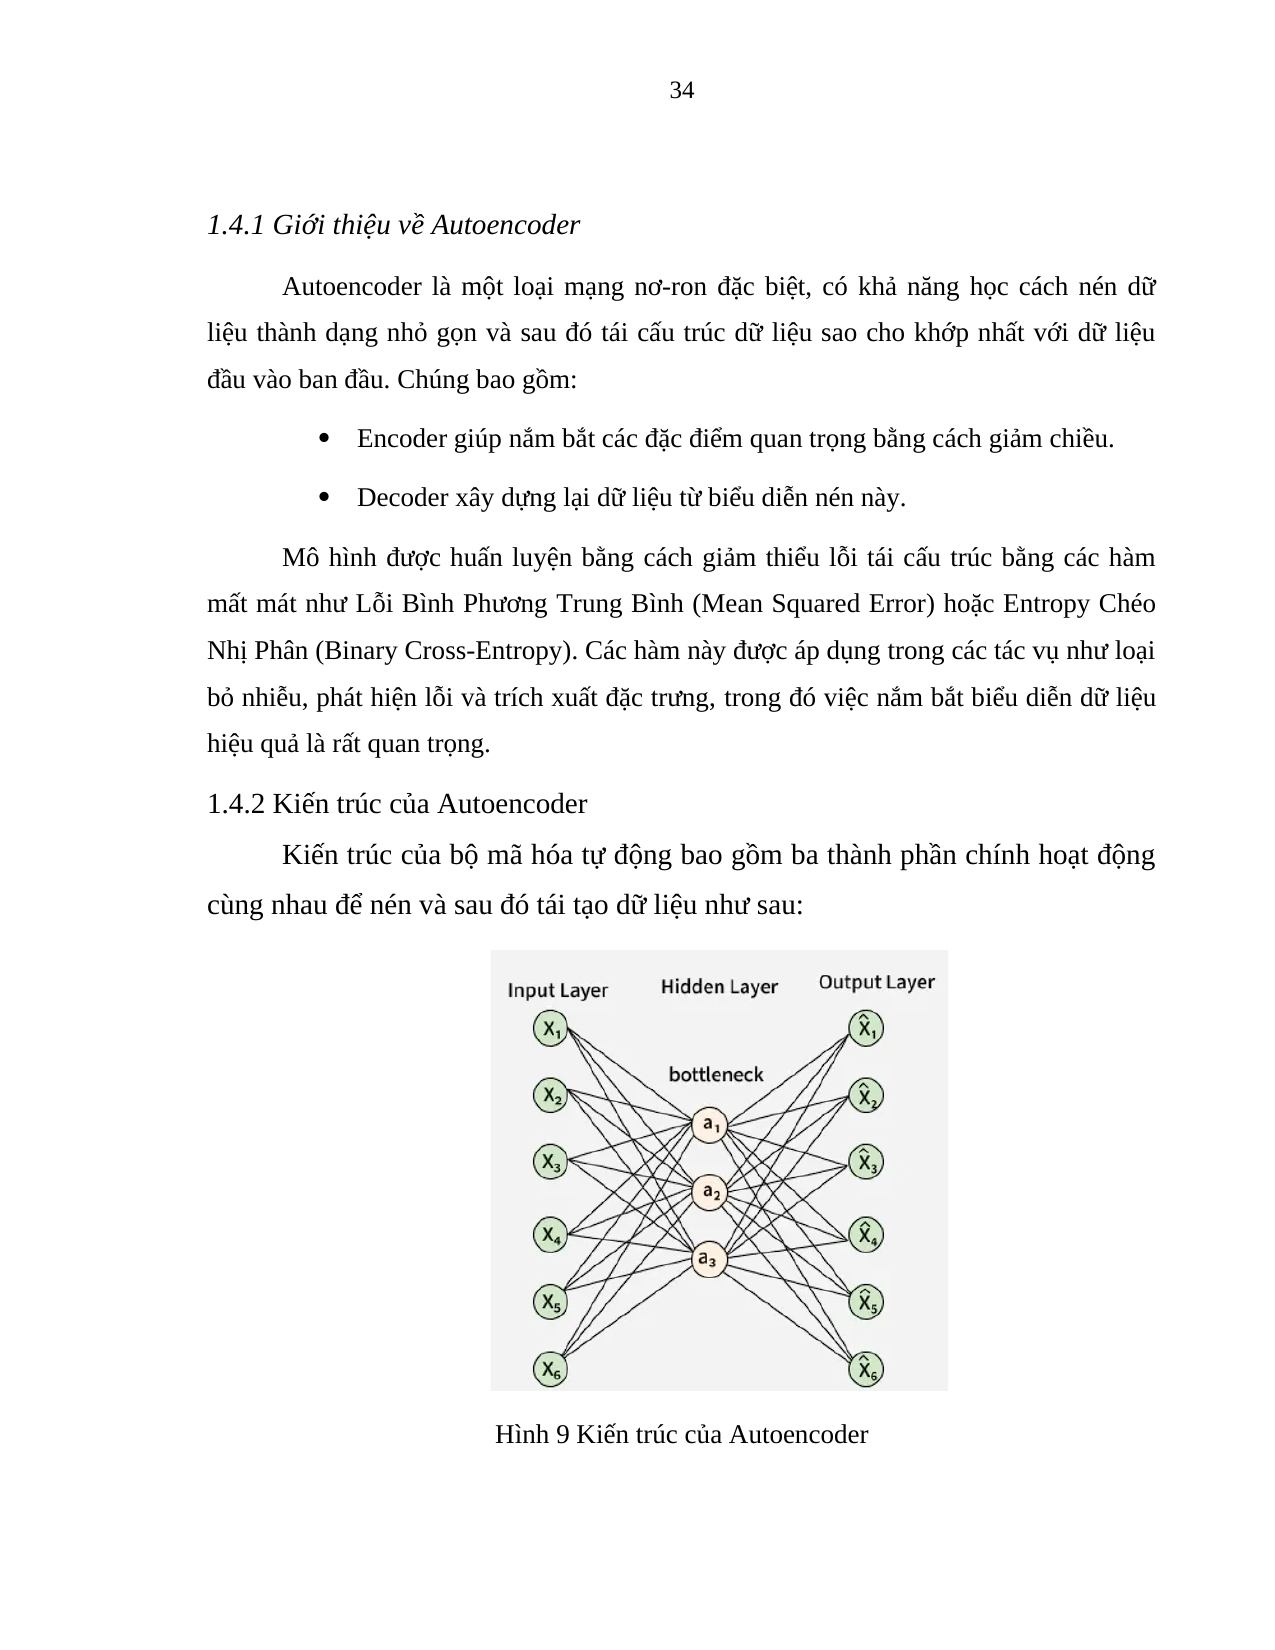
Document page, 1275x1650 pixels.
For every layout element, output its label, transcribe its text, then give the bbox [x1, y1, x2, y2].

text Hình 9 Kiến trúc của Autoencoder [207, 1418, 1157, 1449]
text 1.4.2 Kiến trúc của Autoencoder [207, 787, 1157, 820]
picture [490, 950, 949, 1391]
text Autoencoder là một loại mạng nơ-ron đặc biệt, có khả năng học cách nén dữ liệu thành dạng nhỏ gọn và sau đó tái cấu trúc dữ liệu sao cho khớp nhất với dữ liệu đầu vào ban đầu. Chúng bao gồm: [207, 269, 1157, 394]
text 1.4.1 Giới thiệu về Autoencoder [207, 207, 1157, 240]
text Mô hình được huấn luyện bằng cách giảm thiểu lỗi tái cấu trúc bằng các hàm mất mát như Lỗi Bình Phương Trung Bình (Mean Squared Error) hoặc Entropy Chéo Nhị Phân (Binary Cross-Entropy). Các hàm này được áp dụng trong các tác vụ như loại bỏ nhiễu, phát hiện lỗi và trích xuất đặc trưng, ​​trong đó việc nắm bắt biểu diễn dữ liệu hiệu quả là rất quan trọng. [207, 541, 1157, 759]
text Kiến trúc của bộ mã hóa tự động bao gồm ba thành phần chính hoạt động cùng nhau để nén và sau đó tái tạo dữ liệu như sau: [207, 837, 1157, 921]
list Decoder xây dựng lại dữ liệu từ biểu diễn nén này. [319, 481, 1157, 513]
list Encoder giúp nắm bắt các đặc điểm quan trọng bằng cách giảm chiều. [319, 422, 1157, 453]
